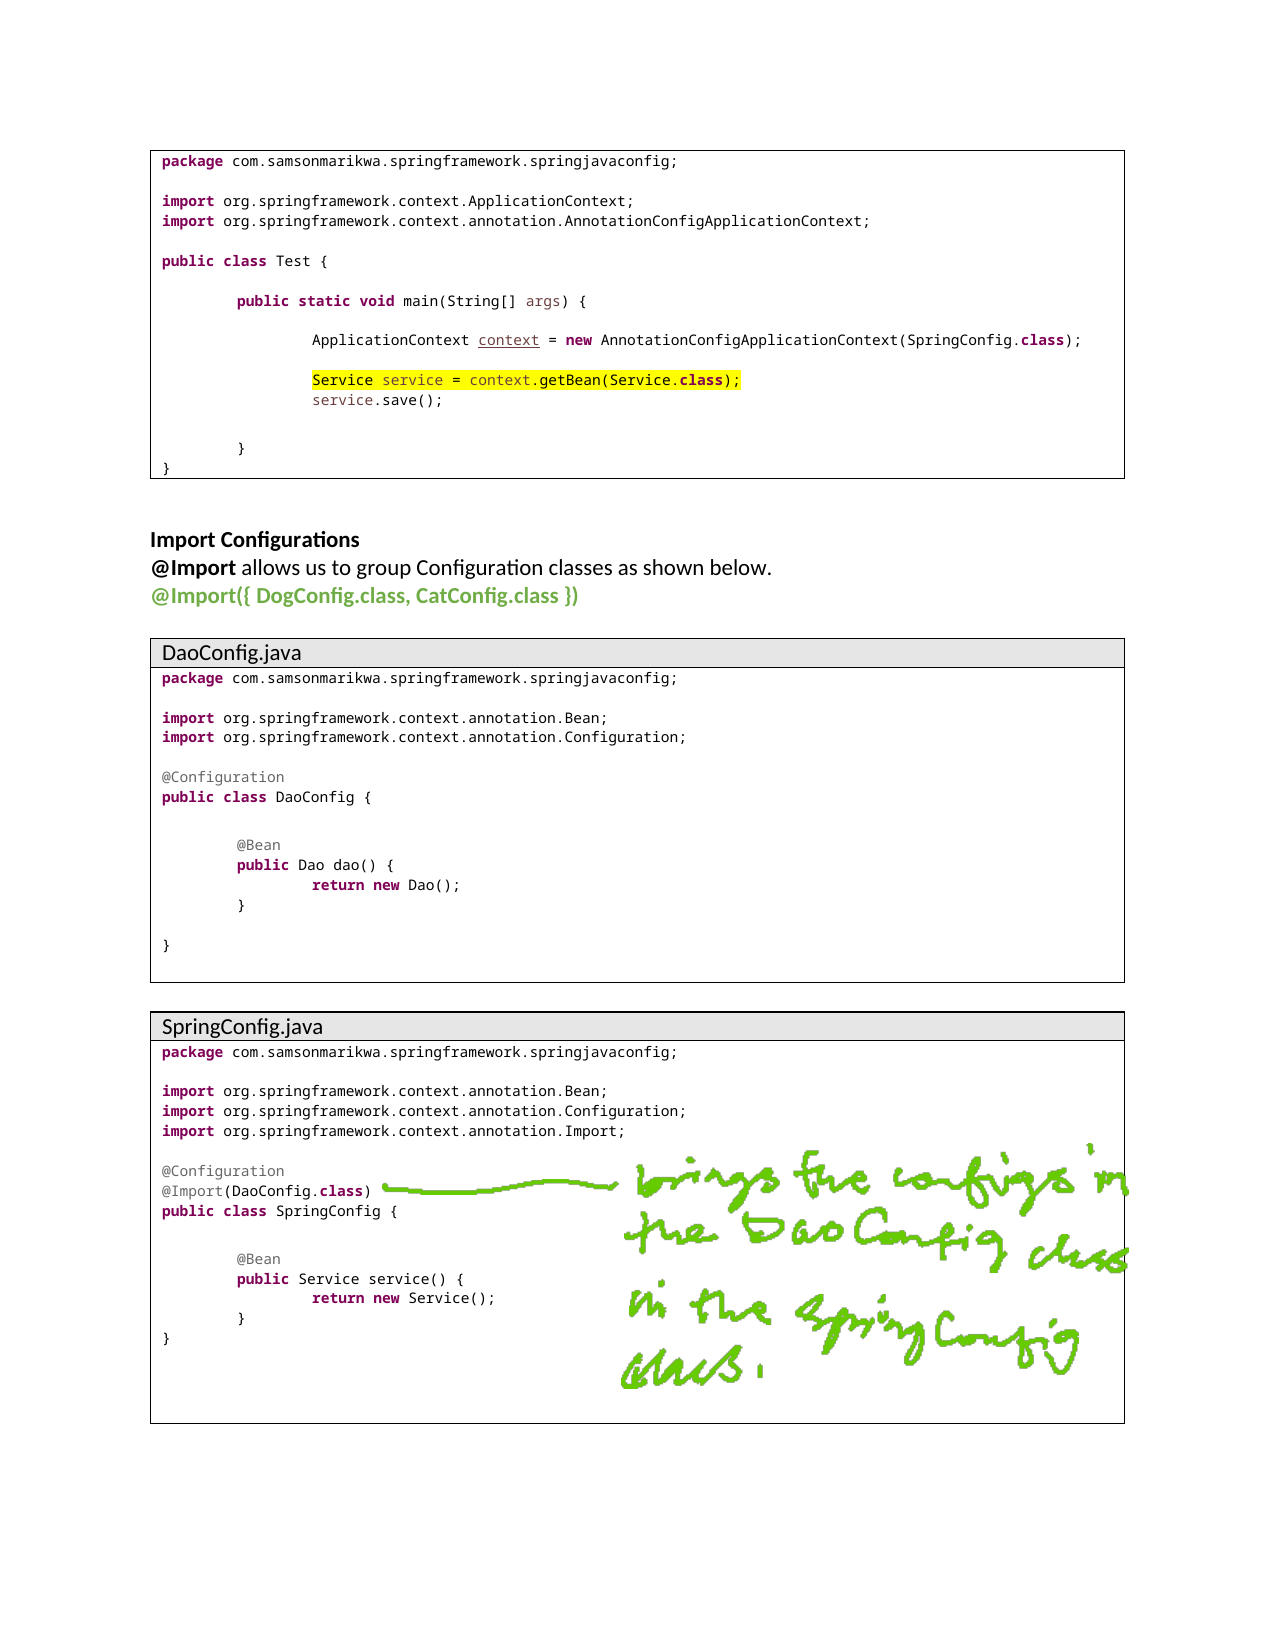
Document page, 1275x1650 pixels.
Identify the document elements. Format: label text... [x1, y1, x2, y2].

table_cell package com.samsonmarikwa.springframework.springjavaconfig; import org.springframework.context.annotation.Bean; import org.springframework.context.annotation.Configuration; @Configuration public class DaoConfig { @Bean public Dao dao() { return new Dao(); } } [151, 668, 1124, 982]
text @Import allows us to group Configuration classes as shown below. [150, 553, 1125, 581]
table_cell package com.samsonmarikwa.springframework.springjavaconfig; import org.springframework.context.ApplicationContext; import org.springframework.context.annotation.AnnotationConfigApplicationContext; public class Test { public static void main(String[] args) { ApplicationContext context = new AnnotationConfigApplicationContext(SpringConfig.class); Service service = context.getBean(Service.class); service.save(); } } [151, 151, 1124, 477]
table_header DaoConfig.java [151, 639, 1124, 667]
table_header SpringConfig.java [151, 1013, 1124, 1040]
picture [621, 1143, 1129, 1389]
picture [382, 1179, 619, 1195]
text @Import({ DogConfig.class, CatConfig.class }) [150, 581, 1125, 609]
table_cell package com.samsonmarikwa.springframework.springjavaconfig; import org.springframework.context.annotation.Bean; import org.springframework.context.annotation.Configuration; import org.springframework.context.annotation.Import; @Configuration @Import(DaoConfig.class) public class SpringConfig { @Bean public Service service() { return new Service(); } } [151, 1041, 1124, 1422]
text Import Configurations [150, 525, 1125, 553]
